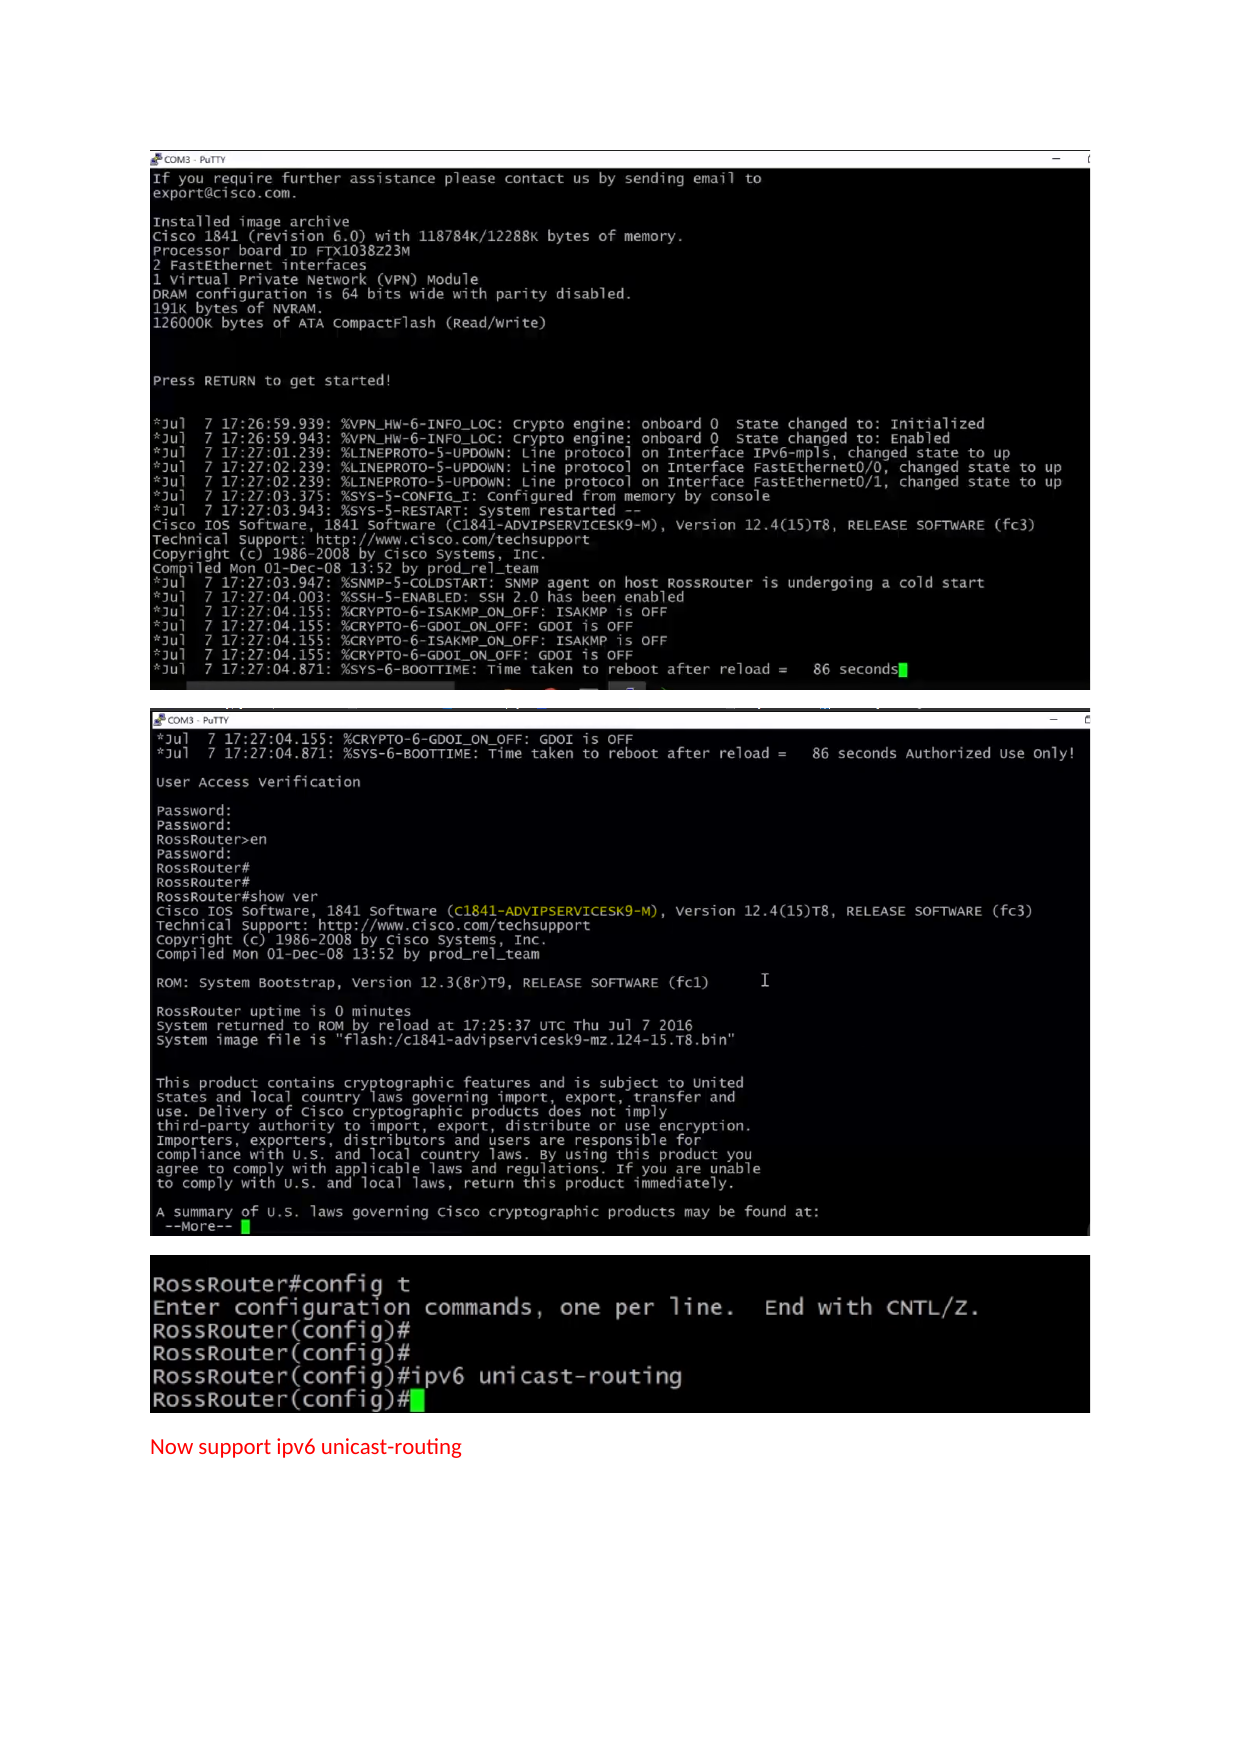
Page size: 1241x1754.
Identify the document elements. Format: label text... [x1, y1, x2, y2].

text Now support ipv6 unicast-routing [150, 1432, 1090, 1460]
picture [150, 708, 1091, 1236]
picture [150, 150, 1091, 690]
picture [150, 1255, 1091, 1413]
